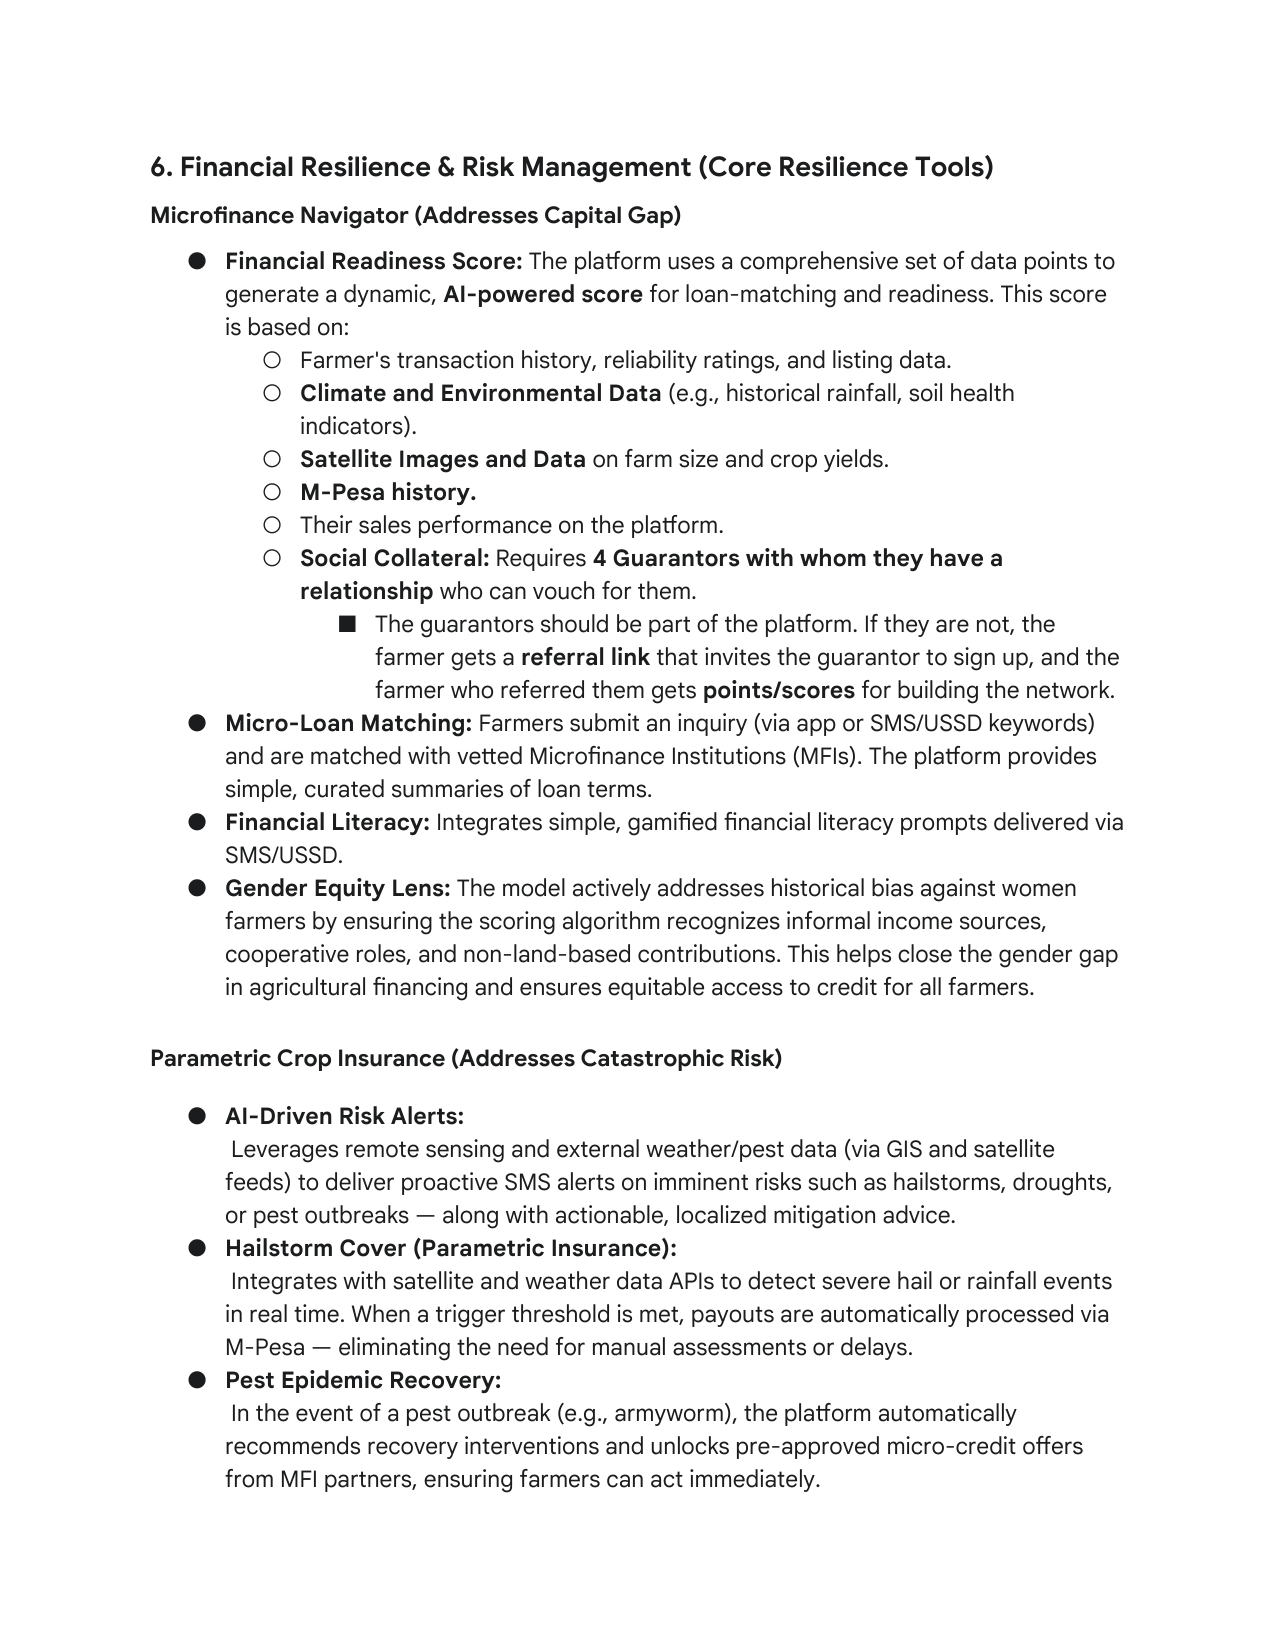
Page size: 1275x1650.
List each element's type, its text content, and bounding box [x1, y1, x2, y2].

list Satellite Images and Data on farm size and crop yields. [262, 445, 1125, 474]
list Climate and Environmental Data (e.g., historical rainfall, soil health indicators). [262, 379, 1125, 441]
list Hailstorm Cover (Parametric Insurance): Integrates with satellite and weather data APIs to detect severe hail or rainfall events in real time. When a trigger threshold is met, payouts are automatically processed via M-Pesa — eliminating the need for manual assessments or delays. [187, 1234, 1125, 1362]
list Financial Literacy: Integrates simple, gamified financial literacy prompts delivered via SMS/USSD. [187, 808, 1125, 870]
list Their sales performance on the platform. [262, 511, 1125, 540]
list Farmer's transaction history, reliability ratings, and listing data. [262, 346, 1125, 375]
list Pest Epidemic Recovery: In the event of a pest outbreak (e.g., armyworm), the platform automatically recommends recovery interventions and unlocks pre-approved micro-credit offers from MFI partners, ensuring farmers can act immediately. [187, 1366, 1125, 1494]
list Social Collateral: Requires 4 Guarantors with whom they have a relationship who can vouch for them. [262, 544, 1125, 606]
list AI-Driven Risk Alerts: Leverages remote sensing and external weather/pest data (via GIS and satellite feeds) to deliver proactive SMS alerts on imminent risks such as hailstorms, droughts, or pest outbreaks — along with actionable, localized mitigation advice. [187, 1102, 1125, 1230]
list The guarantors should be part of the platform. If they are not, the farmer gets a referral link that invites the guarantor to sign up, and the farmer who referred them gets points/scores for building the network. [337, 610, 1125, 705]
subtitle Microfinance Navigator (Addresses Capital Gap) [150, 201, 1125, 230]
subtitle 6. Financial Resilience & Risk Management (Core Resilience Tools) [150, 150, 1125, 184]
subtitle Parametric Crop Insurance (Addresses Catastrophic Risk) [150, 1044, 1125, 1073]
list Micro-Loan Matching: Farmers submit an inquiry (via app or SMS/USSD keywords) and are matched with vetted Microfinance Institutions (MFIs). The platform provides simple, curated summaries of loan terms. [187, 709, 1125, 804]
list Gender Equity Lens: The model actively addresses historical bias against women farmers by ensuring the scoring algorithm recognizes informal income sources, cooperative roles, and non-land-based contributions. This helps close the gender gap in agricultural financing and ensures equitable access to credit for all farmers. [187, 874, 1125, 1002]
list Financial Readiness Score: The platform uses a comprehensive set of data points to generate a dynamic, AI-powered score for loan-matching and readiness. This score is based on: [187, 247, 1125, 342]
list M-Pesa history. [262, 478, 1125, 507]
